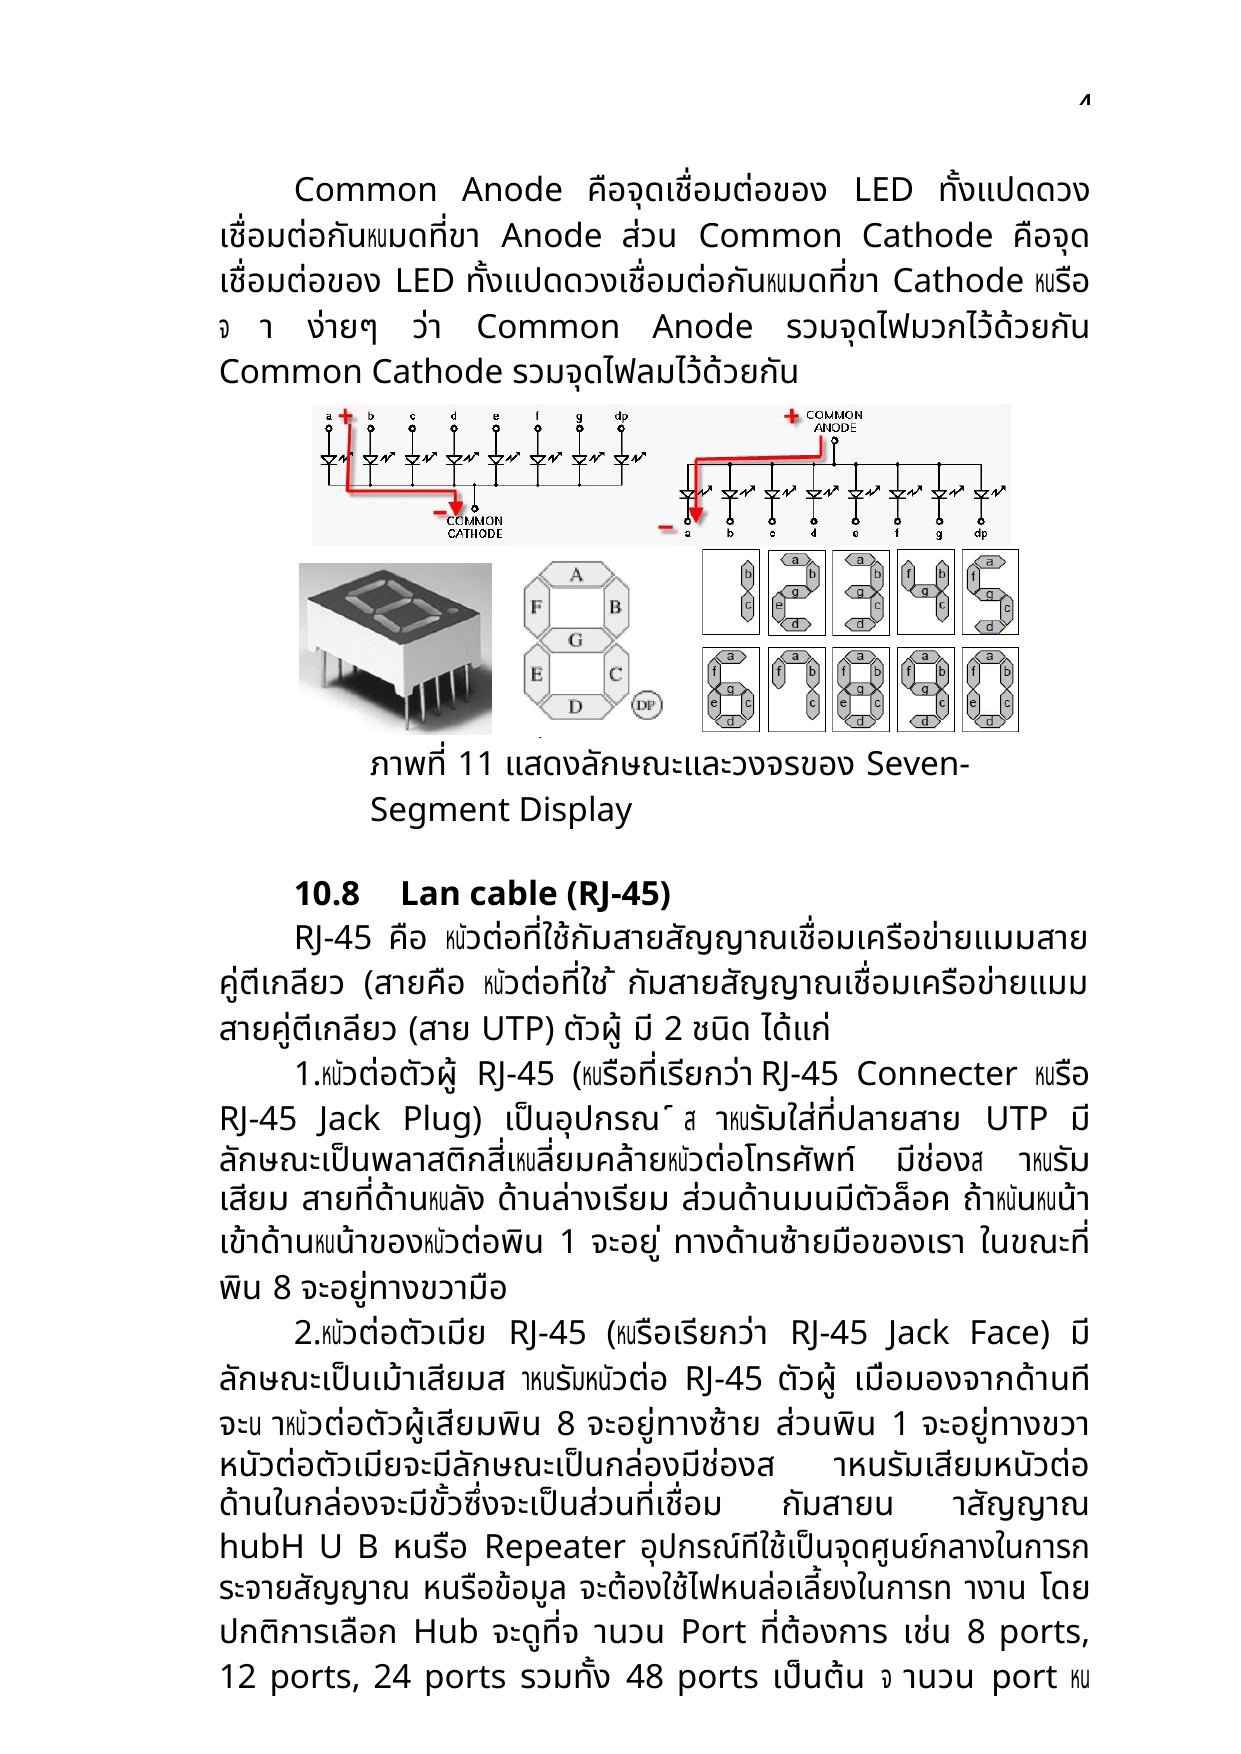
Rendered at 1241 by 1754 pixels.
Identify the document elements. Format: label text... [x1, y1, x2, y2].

picture [277, 393, 1030, 738]
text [218, 1309, 1090, 1698]
text ภาพที่ 11 แสดงลักษณะและวงจรของ Seven-Segment Display [370, 740, 1103, 831]
text RJ-45 คือ หนัวต่อที่ใช้กัมสายสัญญาณเชื่อมเครือข่ายแมมสายคู่ตีเกลียว (สายคือ หนัวต่อที่ใช้ กัมสายสัญญาณเชื่อมเครือข่ายแมมสายคู่ตีเกลียว (สาย UTP) ตัวผู้ มี 2 ชนิด ได้แก่ [218, 913, 1088, 1050]
text 1.หนัวต่อตัวผู้ RJ-45 (หนรือที่เรียกว่าRJ-45 Connecter หนรือ RJ-45 Jack Plug) เป็นอุปกรณ์ ส าหนรัมใส่ที่ปลายสาย UTP มีลักษณะเป็นพลาสติกสี่เหนลี่ยมคล้ายหนัวต่อโทรศัพท์ มีช่องส าหนรัมเสียม สายที่ด้านหนลัง ด้านล่างเรียม ส่วนด้านมนมีตัวล็อค ถ้าหนันหนน้าเข้าด้านหนน้าของหนัวต่อพิน 1 จะอยู่ ทางด้านซ้ายมือของเรา ในขณะที่พิน 8 จะอยู่ทางขวามือ [218, 1050, 1090, 1309]
text Common Anode คือจุดเชื่อมต่อของ LED ทั้งแปดดวงเชื่อมต่อกันหนมดที่ขา Anode ส่วน Common Cathode คือจุดเชื่อมต่อของ LED ทั้งแปดดวงเชื่อมต่อกันหนมดที่ขา Cathode หนรือจ า ง่ายๆ ว่า Common Anode รวมจุดไฟมวกไว้ด้วยกัน Common Cathode รวมจุดไฟลมไว้ด้วยกัน [218, 166, 1091, 393]
subtitle Lan cable (RJ-45) [293, 876, 1103, 913]
